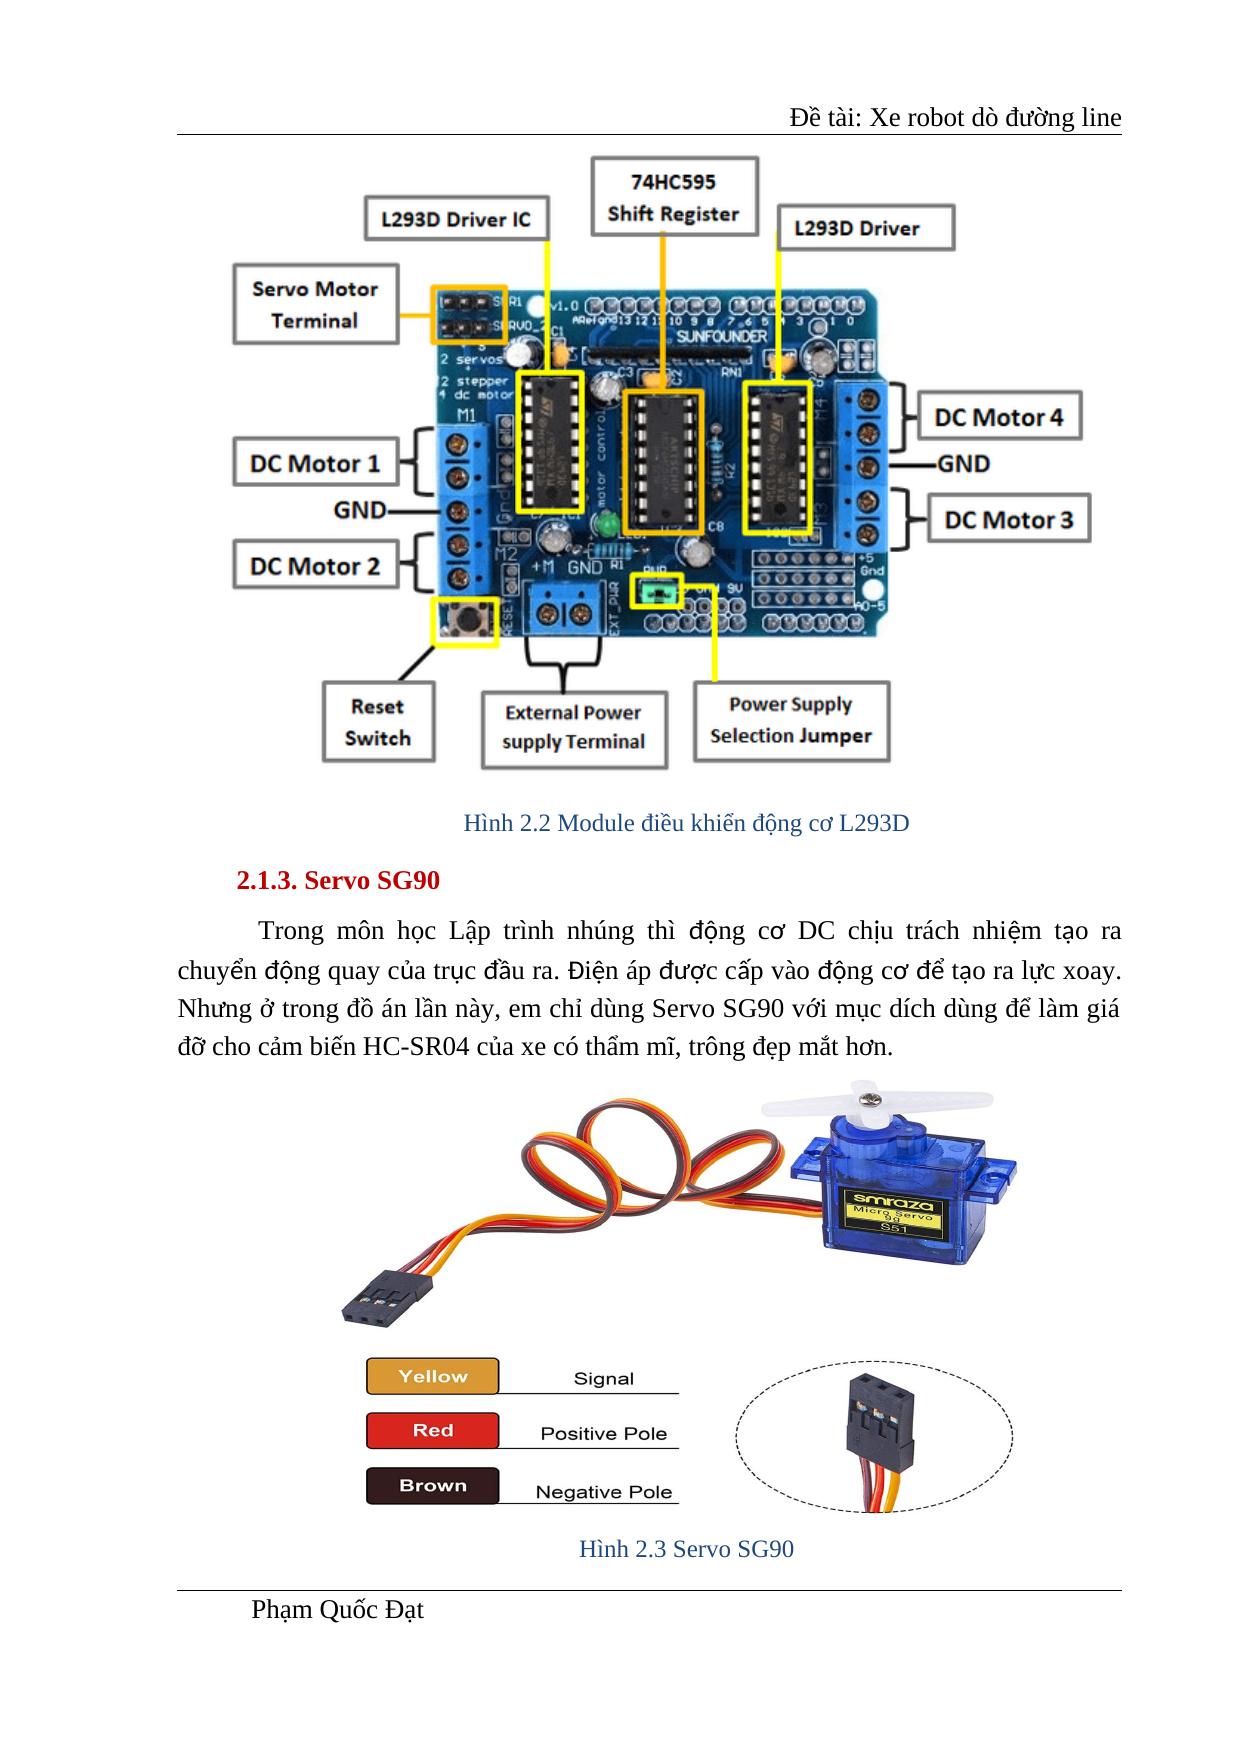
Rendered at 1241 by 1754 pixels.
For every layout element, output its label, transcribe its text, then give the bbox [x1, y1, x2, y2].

picture [339, 1079, 1020, 1516]
text Hình 2.2 Module điều khiển động cơ L293D [177, 808, 1122, 837]
text Hình 2.3 Servo SG90 [177, 1534, 1122, 1563]
subtitle Servo SG90 [236, 864, 1122, 895]
text Trong môn học Lập trình nhúng thì động cơ DC chịu trách nhiệm tạo ra chuyển động quay của trục đầu ra. Điện áp được cấp vào động cơ để tạo ra lực xoay. Nhưng ở trong đồ án lần này, em chỉ dùng Servo SG90 với mục dích dùng để làm giá đỡ cho cảm biến HC-SR04 của xe có thẩm mĩ, trông đẹp mắt hơn. [177, 913, 1122, 1061]
picture [177, 141, 1123, 790]
